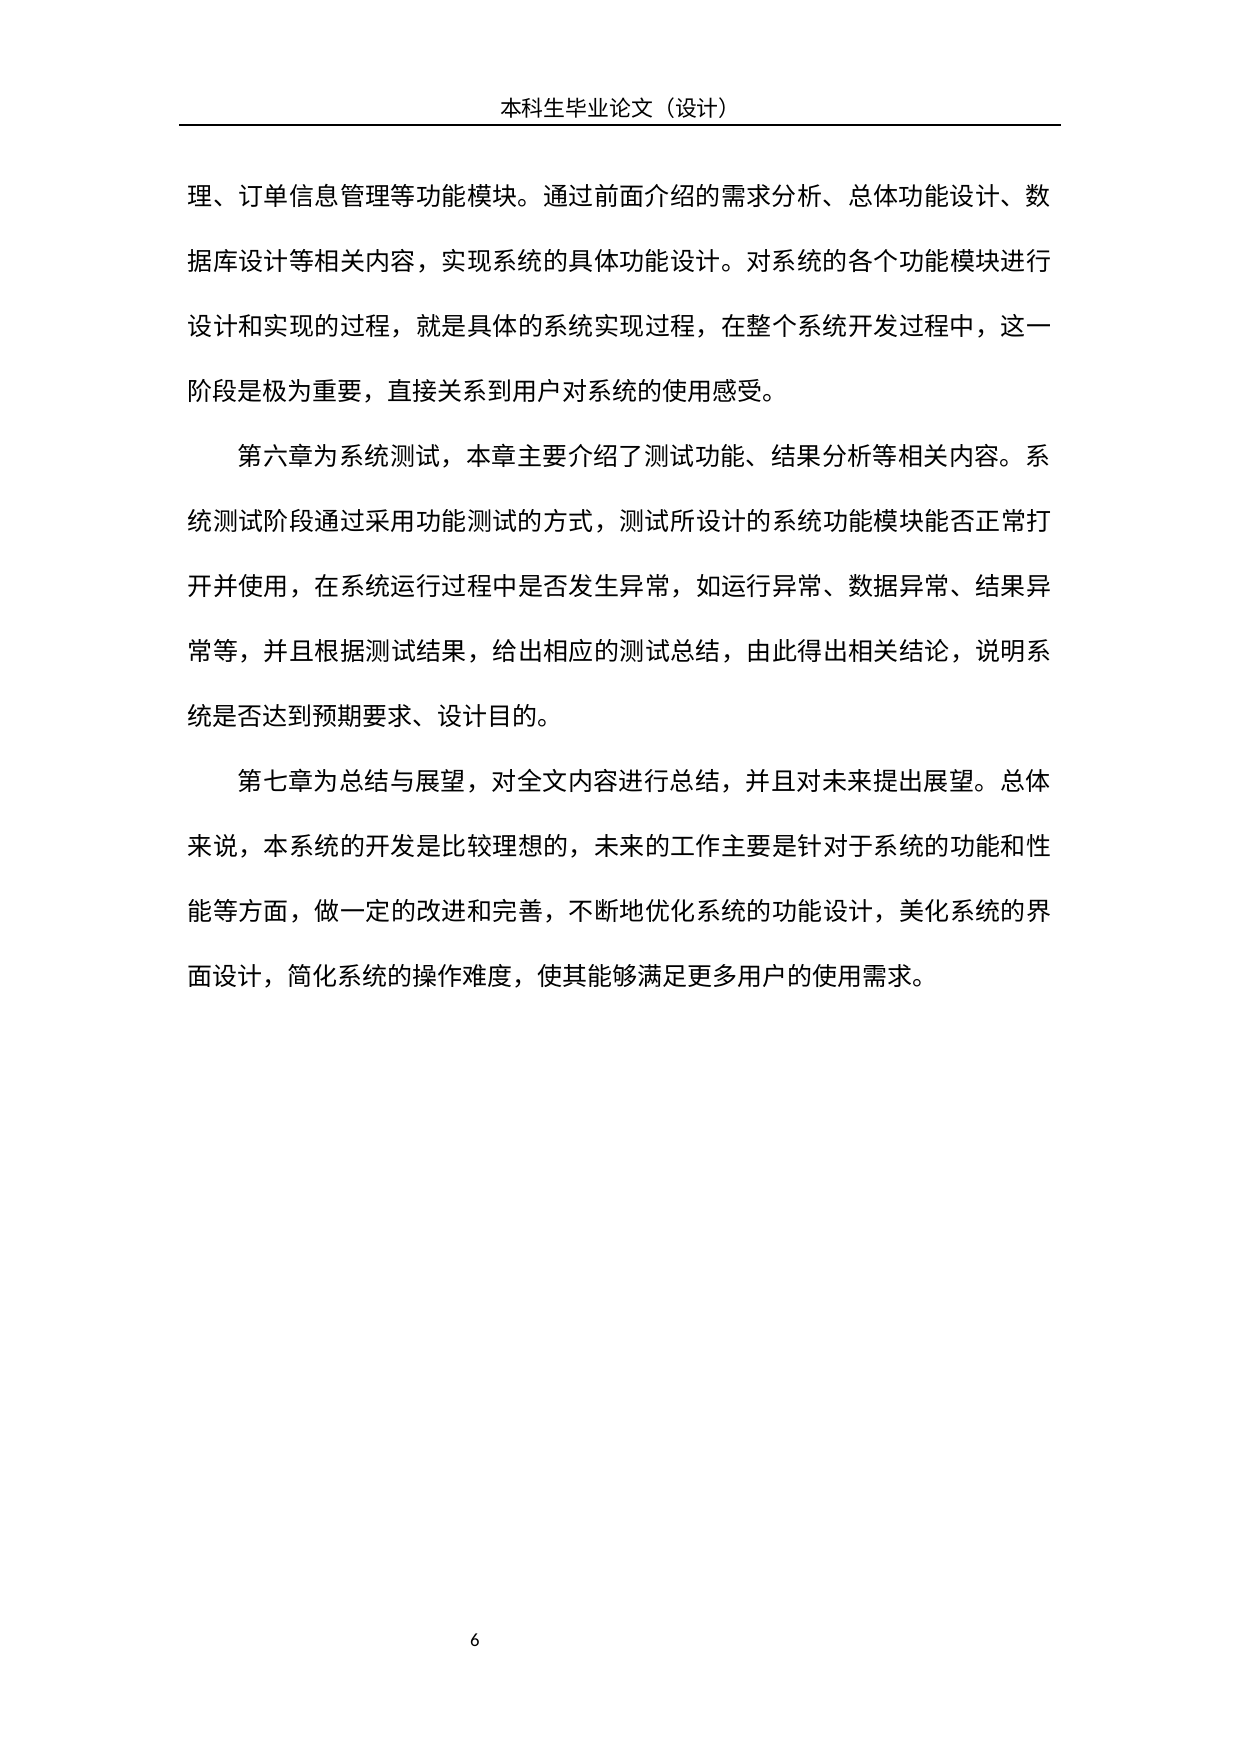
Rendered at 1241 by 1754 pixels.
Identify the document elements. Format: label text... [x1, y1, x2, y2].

text 第六章为系统测试，本章主要介绍了测试功能、结果分析等相关内容。系统测试阶段通过采用功能测试的方式，测试所设计的系统功能模块能否正常打开并使用，在系统运行过程中是否发生异常，如运行异常、数据异常、结果异常等，并且根据测试结果，给出相应的测试总结，由此得出相关结论，说明系统是否达到预期要求、设计目的。 [187, 422, 1053, 747]
text 第七章为总结与展望，对全文内容进行总结，并且对未来提出展望。总体来说，本系统的开发是比较理想的，未来的工作主要是针对于系统的功能和性能等方面，做一定的改进和完善，不断地优化系统的功能设计，美化系统的界面设计，简化系统的操作难度，使其能够满足更多用户的使用需求。 [187, 747, 1053, 1007]
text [187, 162, 1053, 422]
